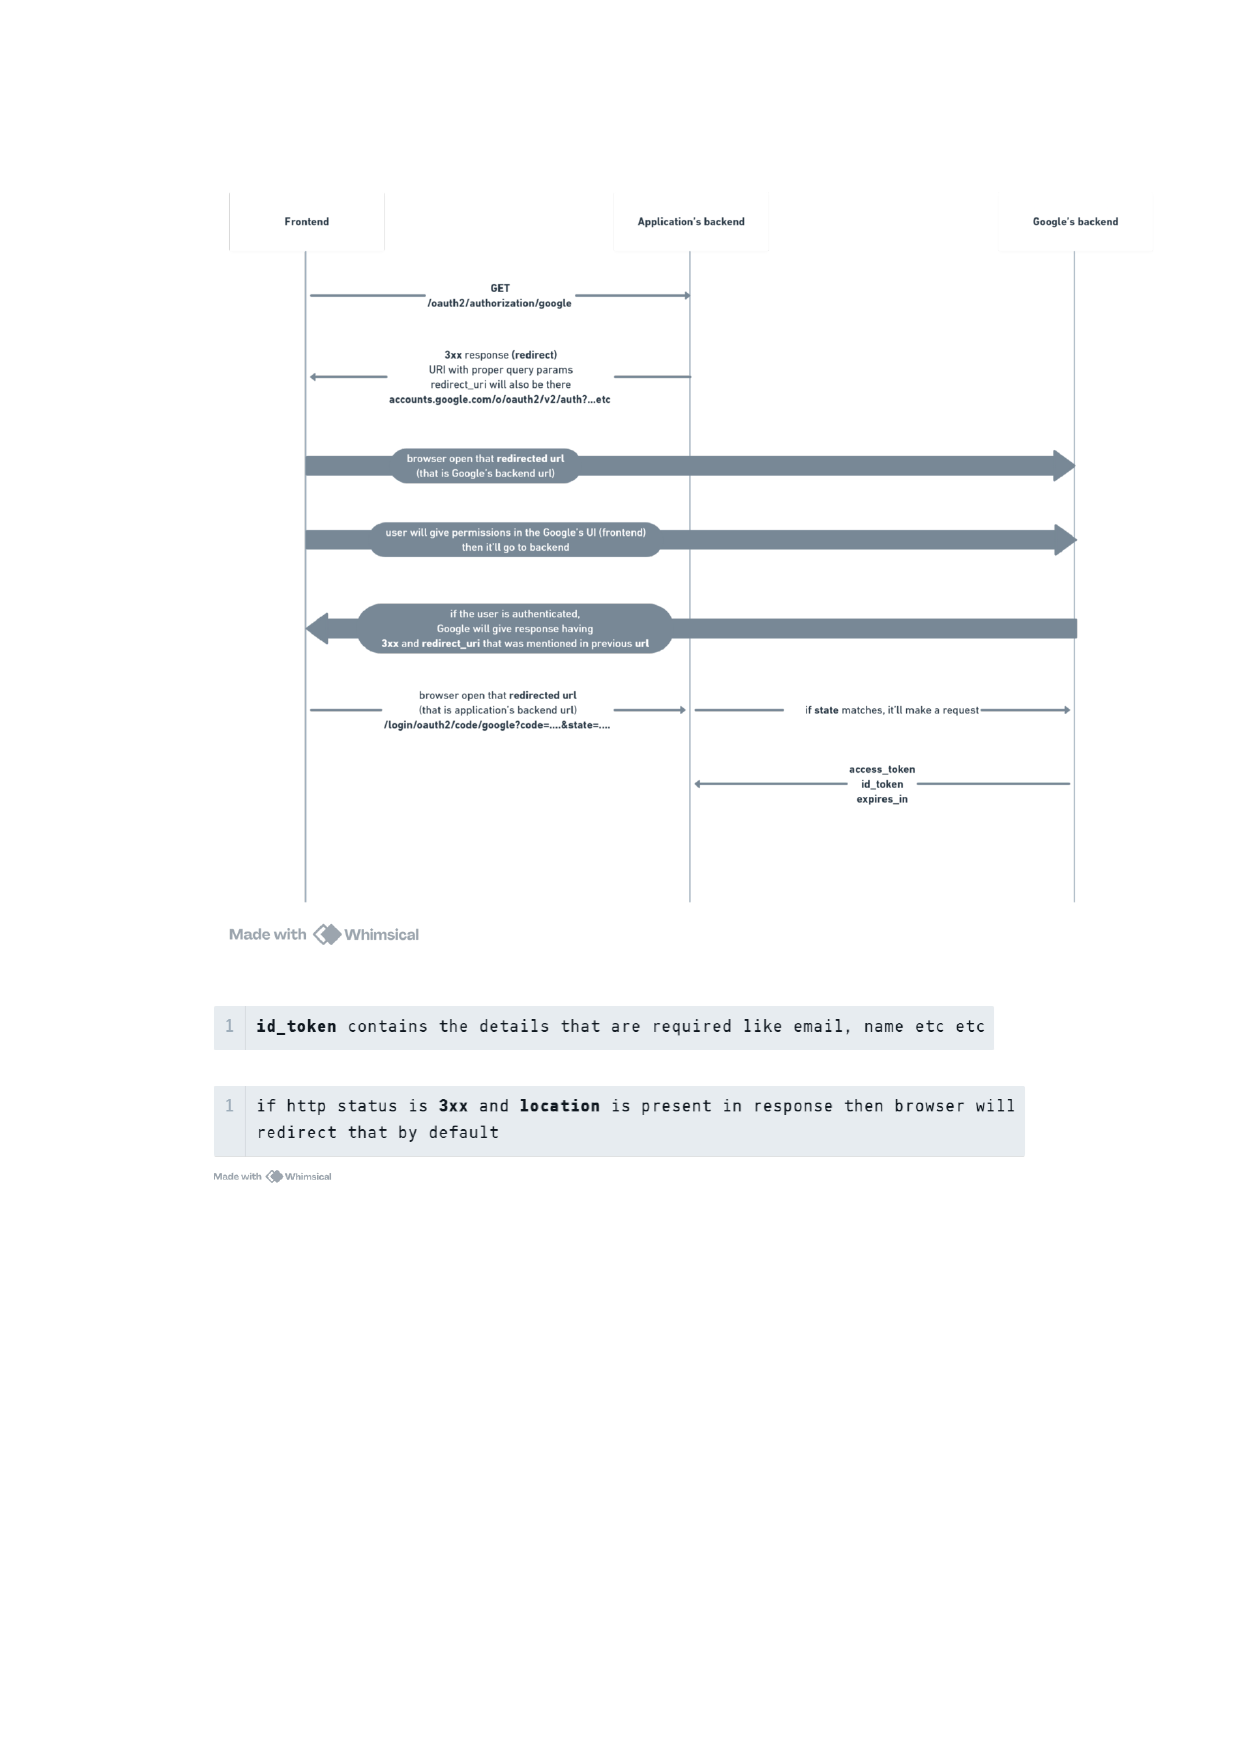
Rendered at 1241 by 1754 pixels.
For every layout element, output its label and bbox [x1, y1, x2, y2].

picture [187, 979, 1052, 1196]
picture [187, 150, 1195, 966]
